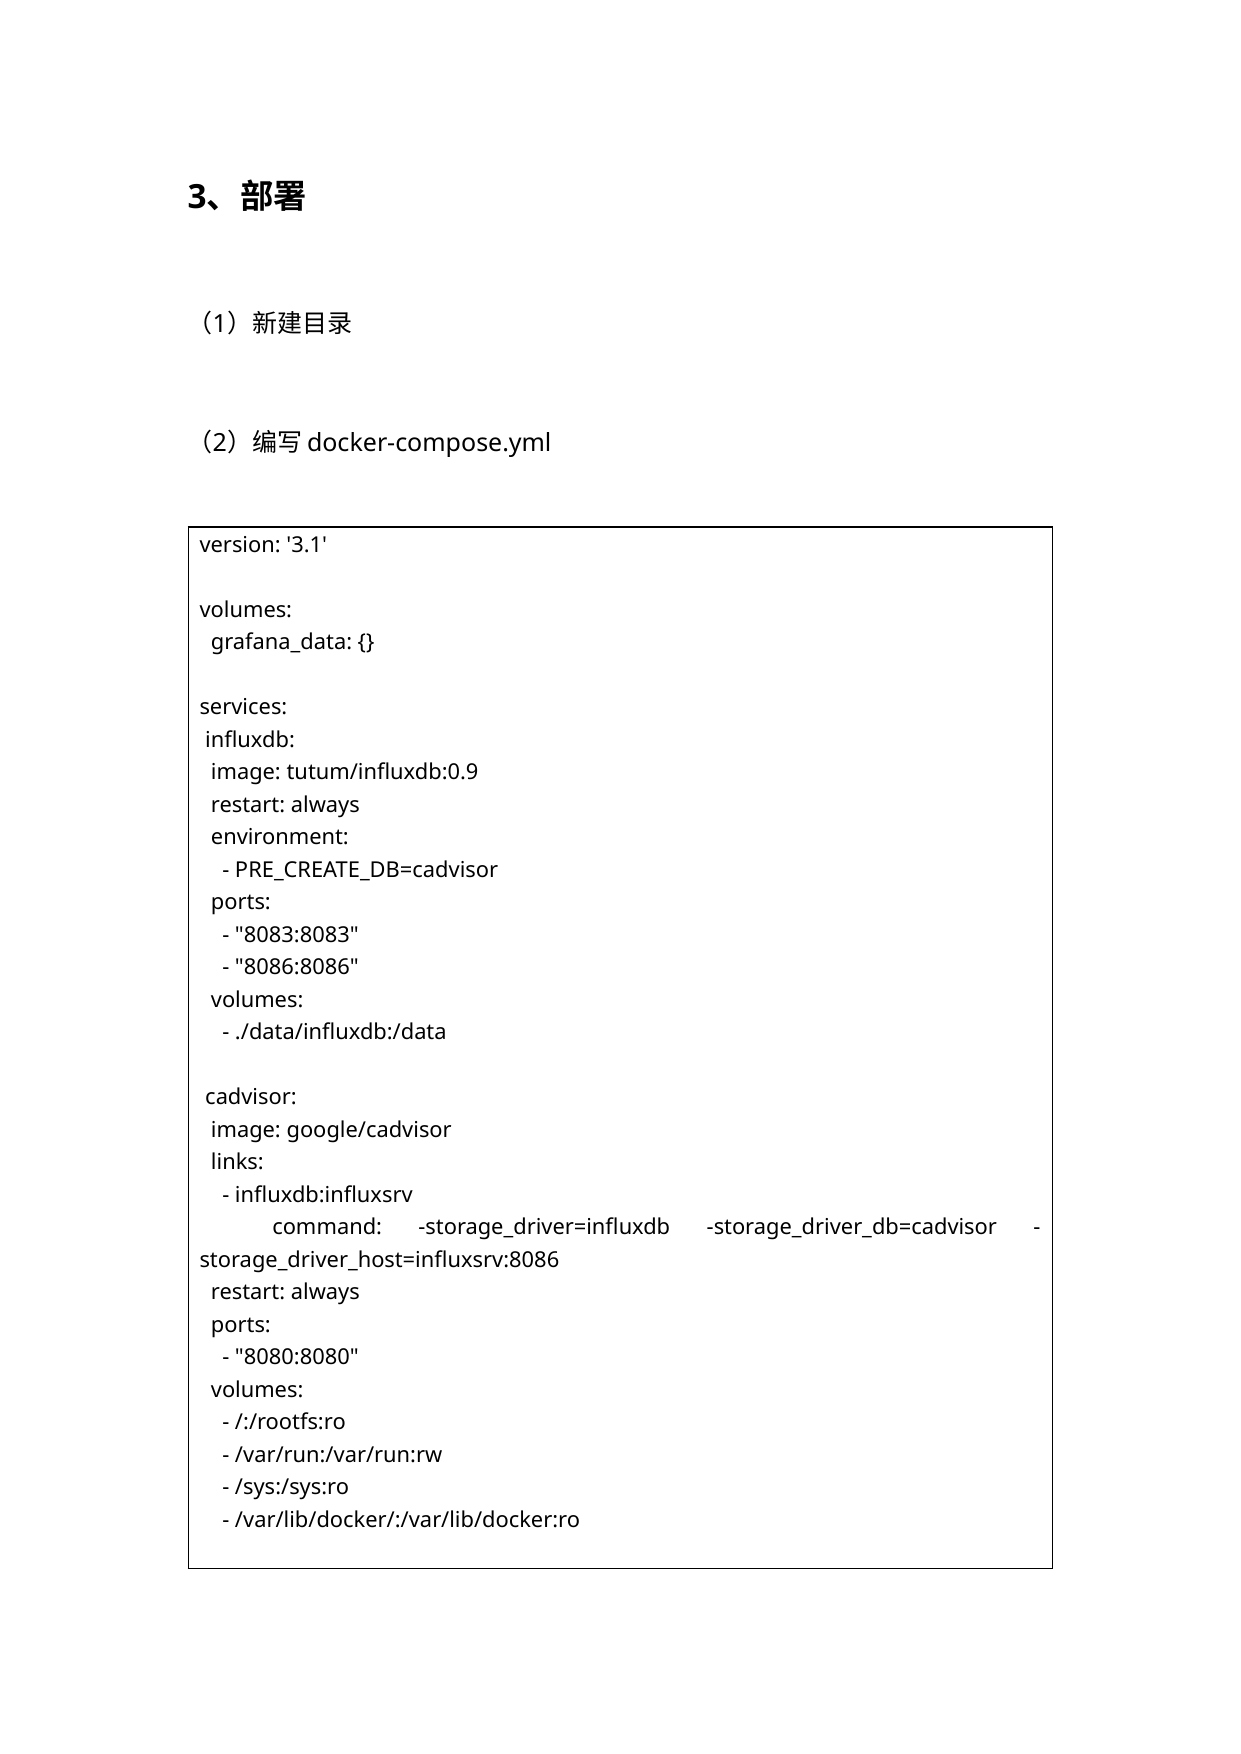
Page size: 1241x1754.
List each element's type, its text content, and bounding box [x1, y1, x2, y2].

subtitle 3、部署 [187, 162, 1053, 227]
subtitle （2）编写docker-compose.yml [187, 408, 1053, 473]
subtitle （1）新建目录 [187, 289, 1053, 354]
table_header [189, 528, 1052, 1567]
